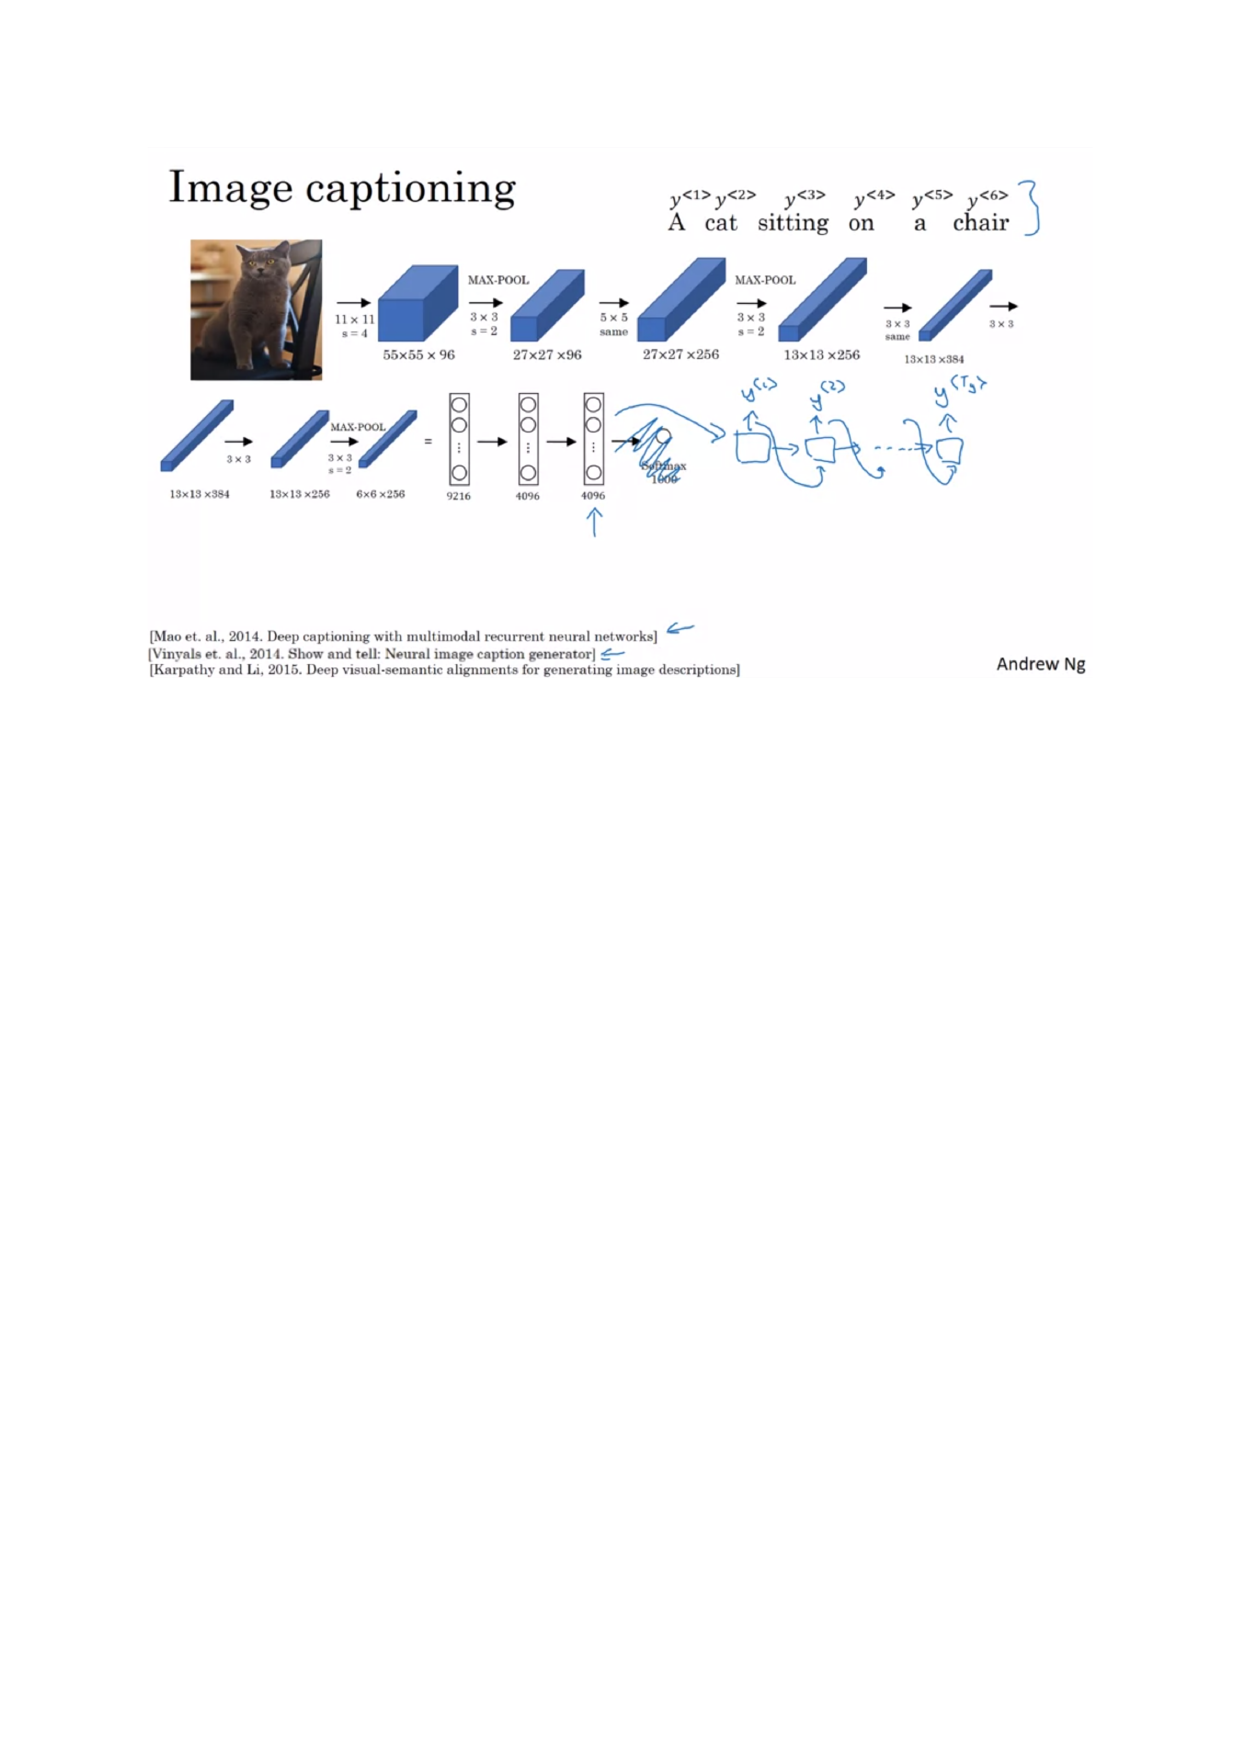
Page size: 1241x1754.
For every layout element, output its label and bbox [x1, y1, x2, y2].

picture [147, 147, 1093, 678]
